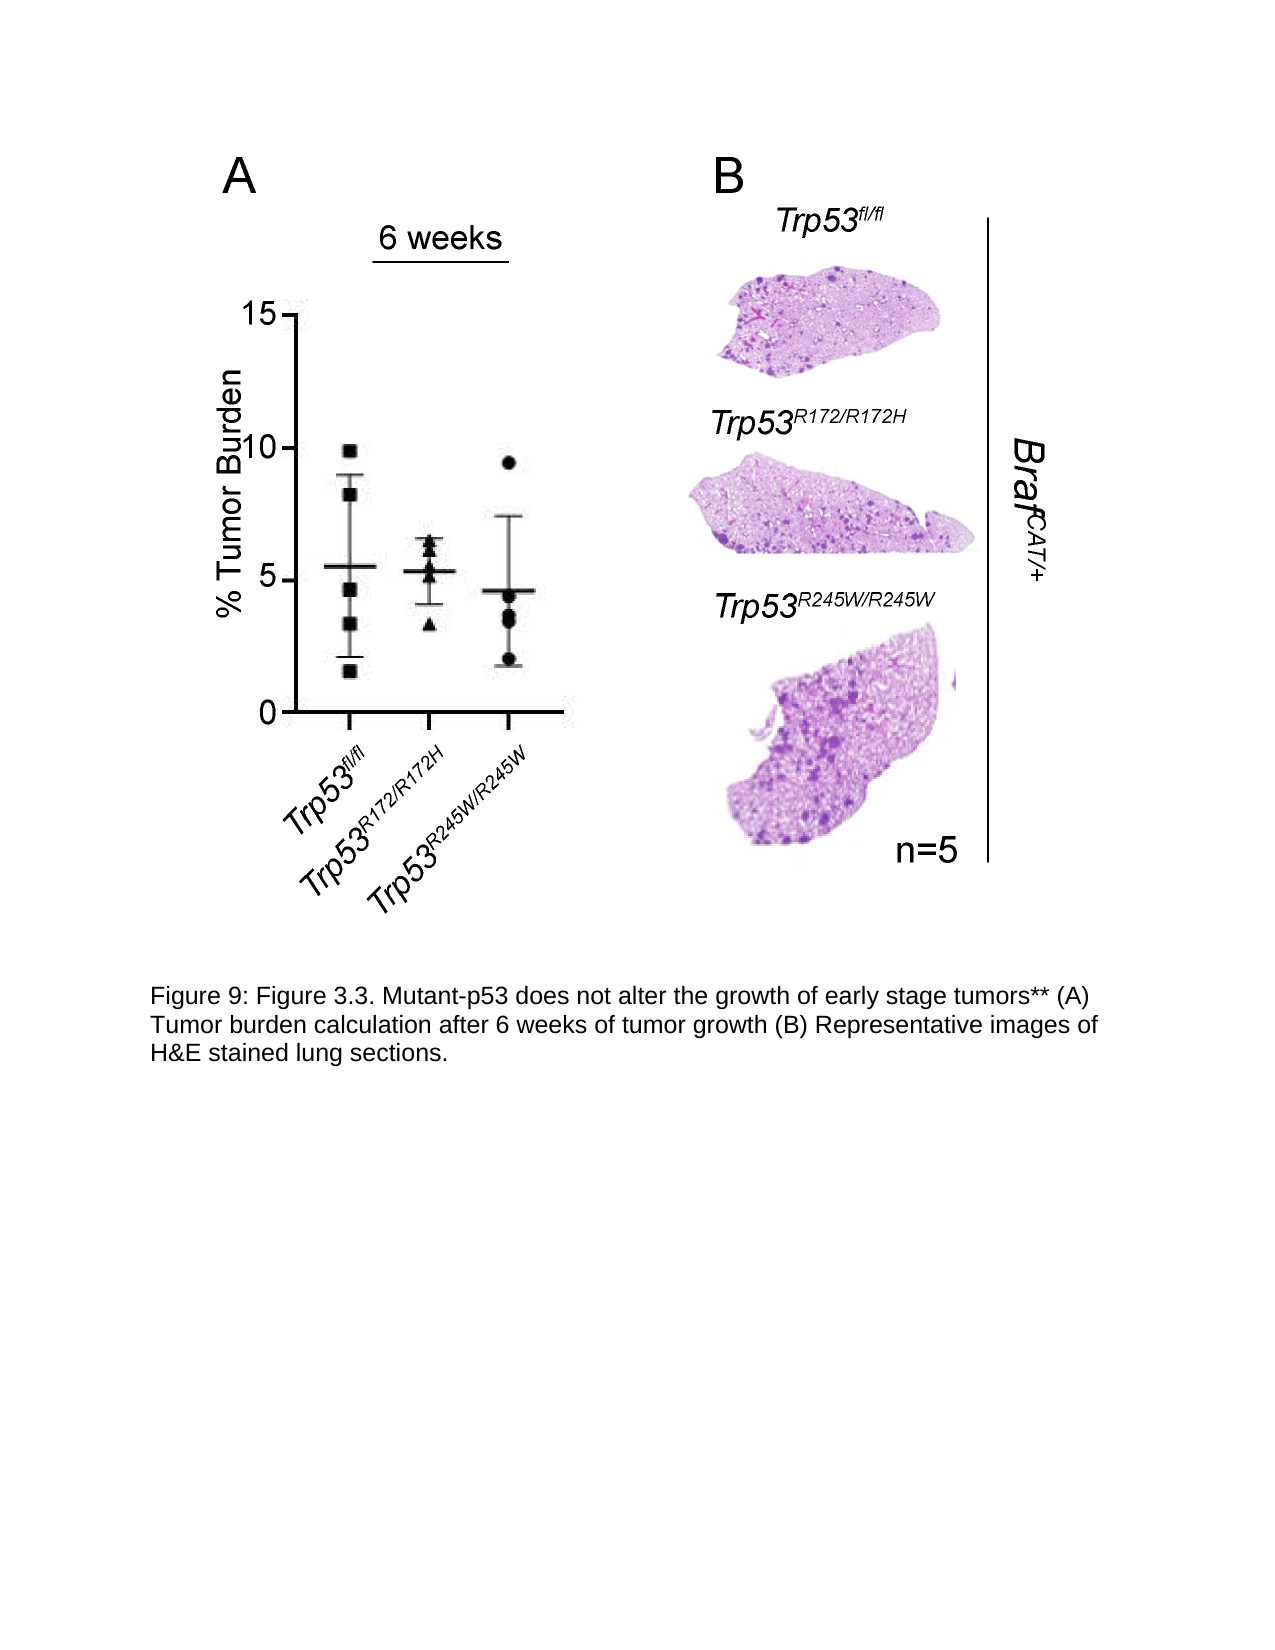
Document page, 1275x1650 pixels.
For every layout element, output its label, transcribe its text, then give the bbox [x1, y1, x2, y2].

picture [211, 150, 1064, 927]
text Figure 9: Figure 3.3. Mutant-p53 does not alter the growth of early stage tumors** (A) Tumor burden calculation after 6 weeks of tumor growth (B) Representative images of H&E stained lung sections. [150, 981, 1125, 1067]
